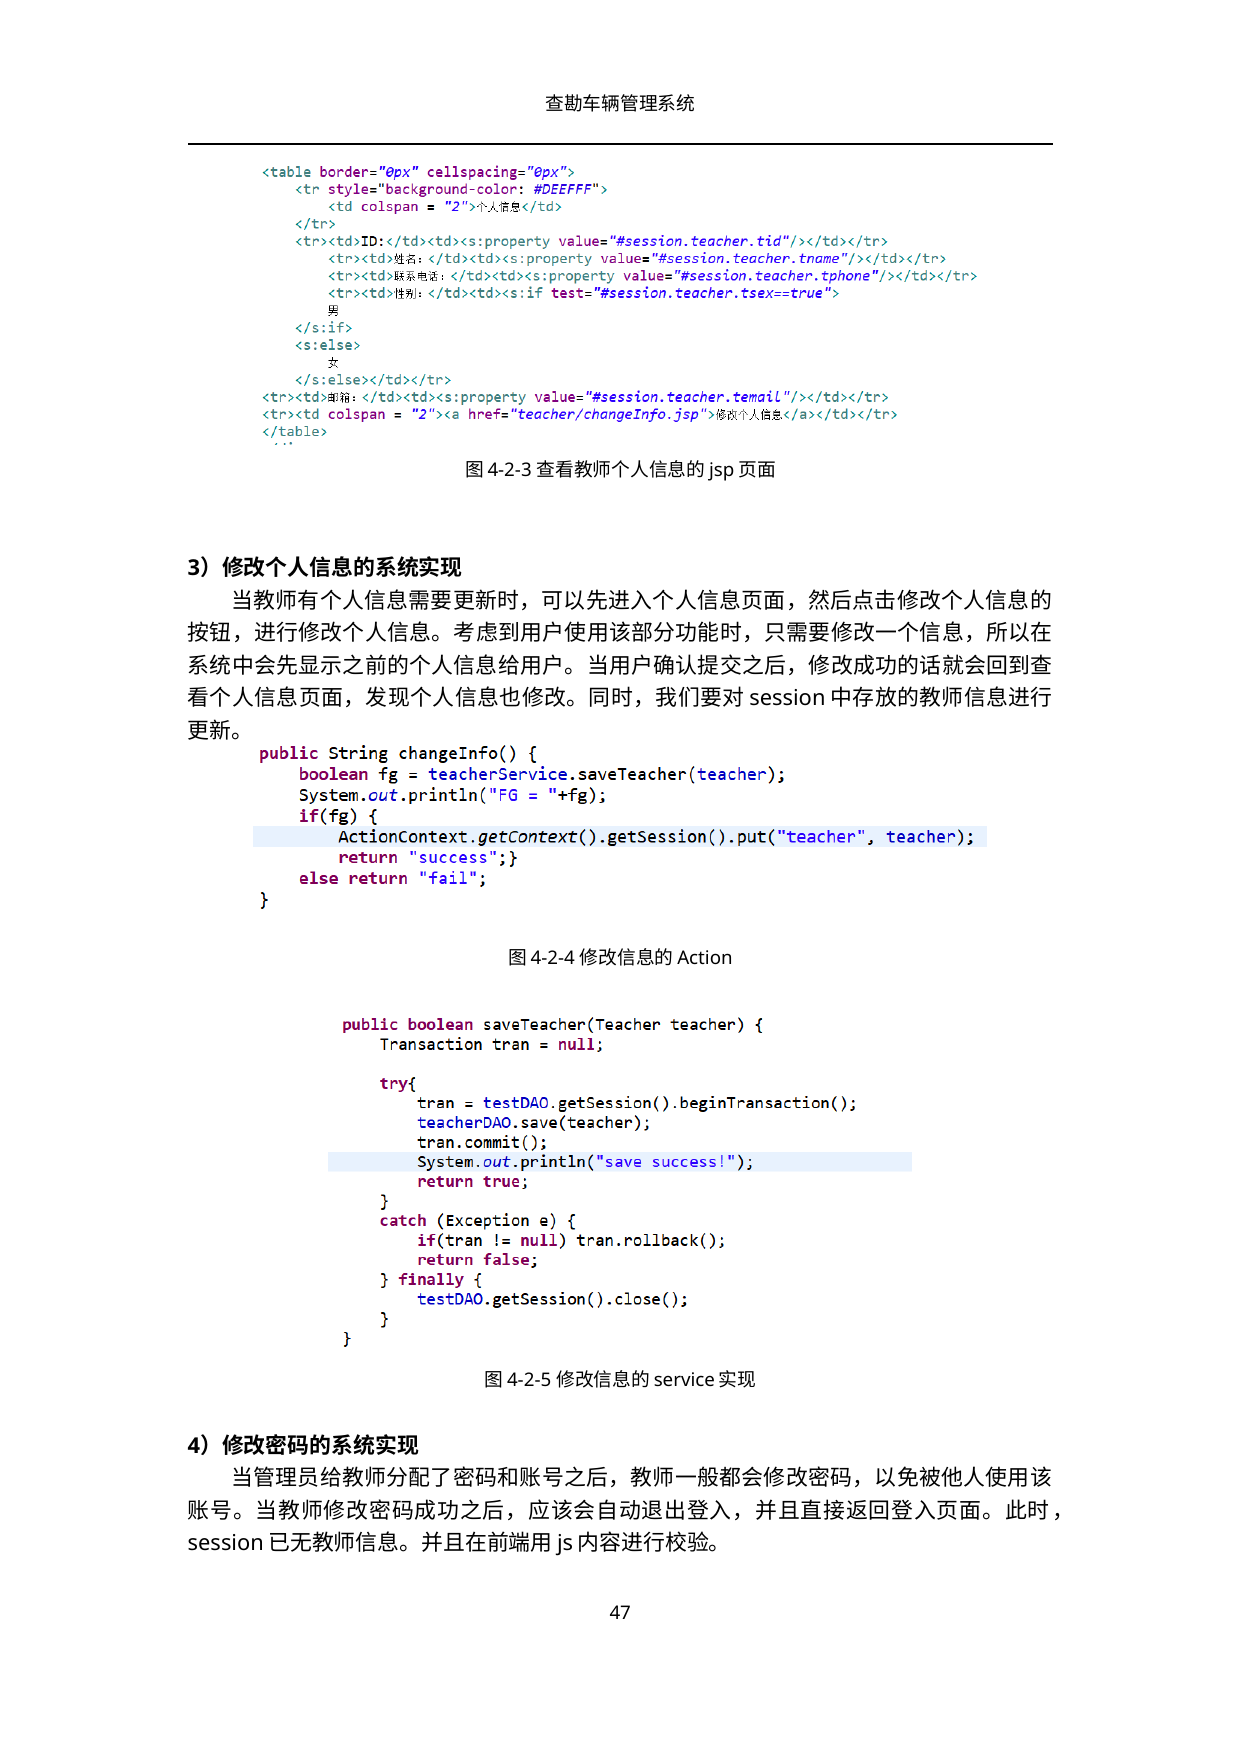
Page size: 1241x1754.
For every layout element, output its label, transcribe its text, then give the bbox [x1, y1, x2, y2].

picture [253, 744, 987, 911]
list 修改个人信息的系统实现 [187, 550, 1053, 582]
text 当教师有个人信息需要更新时，可以先进入个人信息页面，然后点击修改个人信息的按钮，进行修改个人信息。考虑到用户使用该部分功能时，只需要修改一个信息，所以在系统中会先显示之前的个人信息给用户。当用户确认提交之后，修改成功的话就会回到查看个人信息页面，发现个人信息也修改。同时，我们要对session中存放的教师信息进行更新。 [187, 582, 1053, 745]
text 图4-2-3 查看教师个人信息的jsp页面 [187, 452, 1053, 485]
text 图4-2-4 修改信息的Action [187, 940, 1053, 972]
text 图4-2-5 修改信息的service实现 [187, 1362, 1053, 1395]
picture [328, 1004, 912, 1356]
list 修改密码的系统实现 [187, 1427, 1053, 1460]
text 当管理员给教师分配了密码和账号之后，教师一般都会修改密码，以免被他人使用该账号。当教师修改密码成功之后，应该会自动退出登入，并且直接返回登入页面。此时，session已无教师信息。并且在前端用js内容进行校验。 [187, 1460, 1053, 1557]
picture [257, 159, 983, 445]
